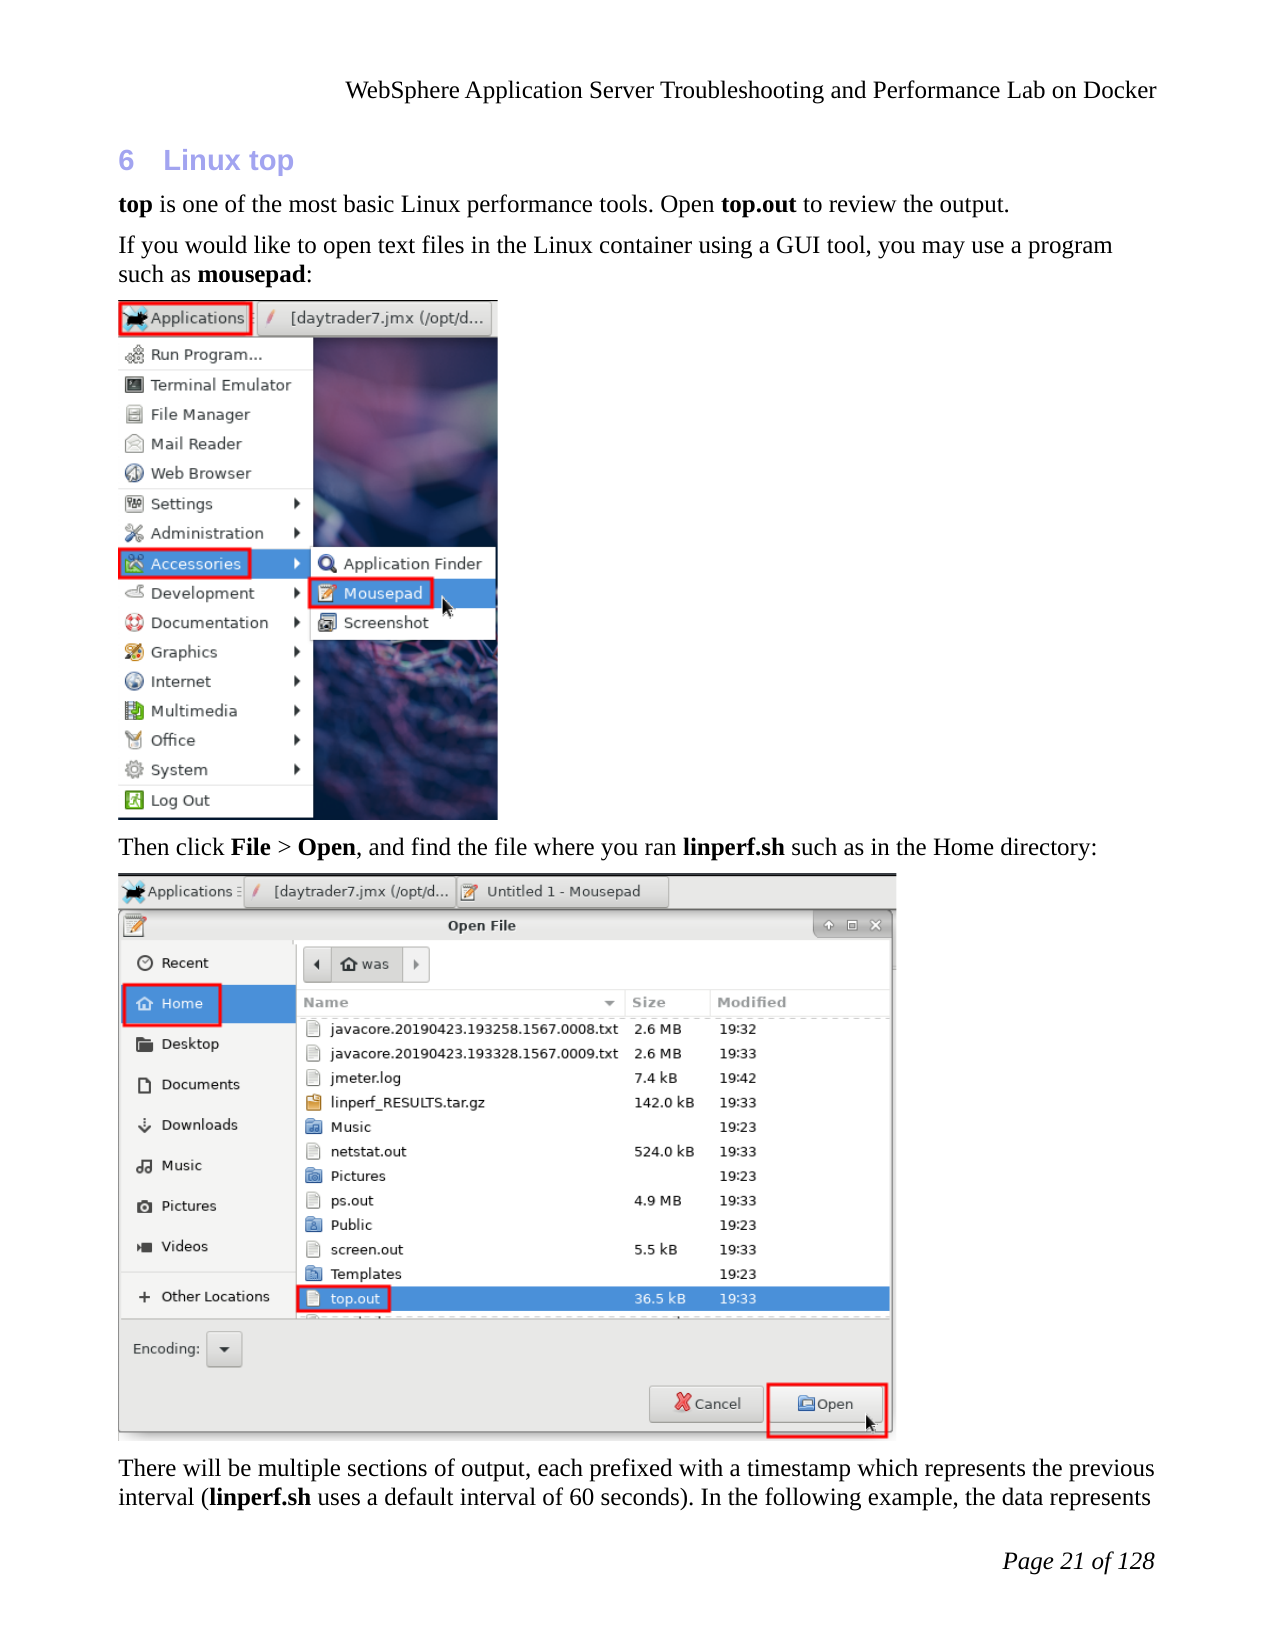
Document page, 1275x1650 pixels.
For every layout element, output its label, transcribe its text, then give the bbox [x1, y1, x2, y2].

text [118, 1453, 1157, 1510]
picture [118, 300, 498, 820]
picture [118, 873, 897, 1441]
subtitle Linux top [118, 143, 1157, 177]
text Then click File > Open, and find the file where you ran linperf.sh such as in the Home directory: [118, 832, 1157, 861]
text top is one of the most basic Linux performance tools. Open top.out to review the output. [118, 189, 1157, 218]
text If you would like to open text files in the Linux container using a GUI tool, you may use a program such as mousepad: [118, 230, 1157, 288]
